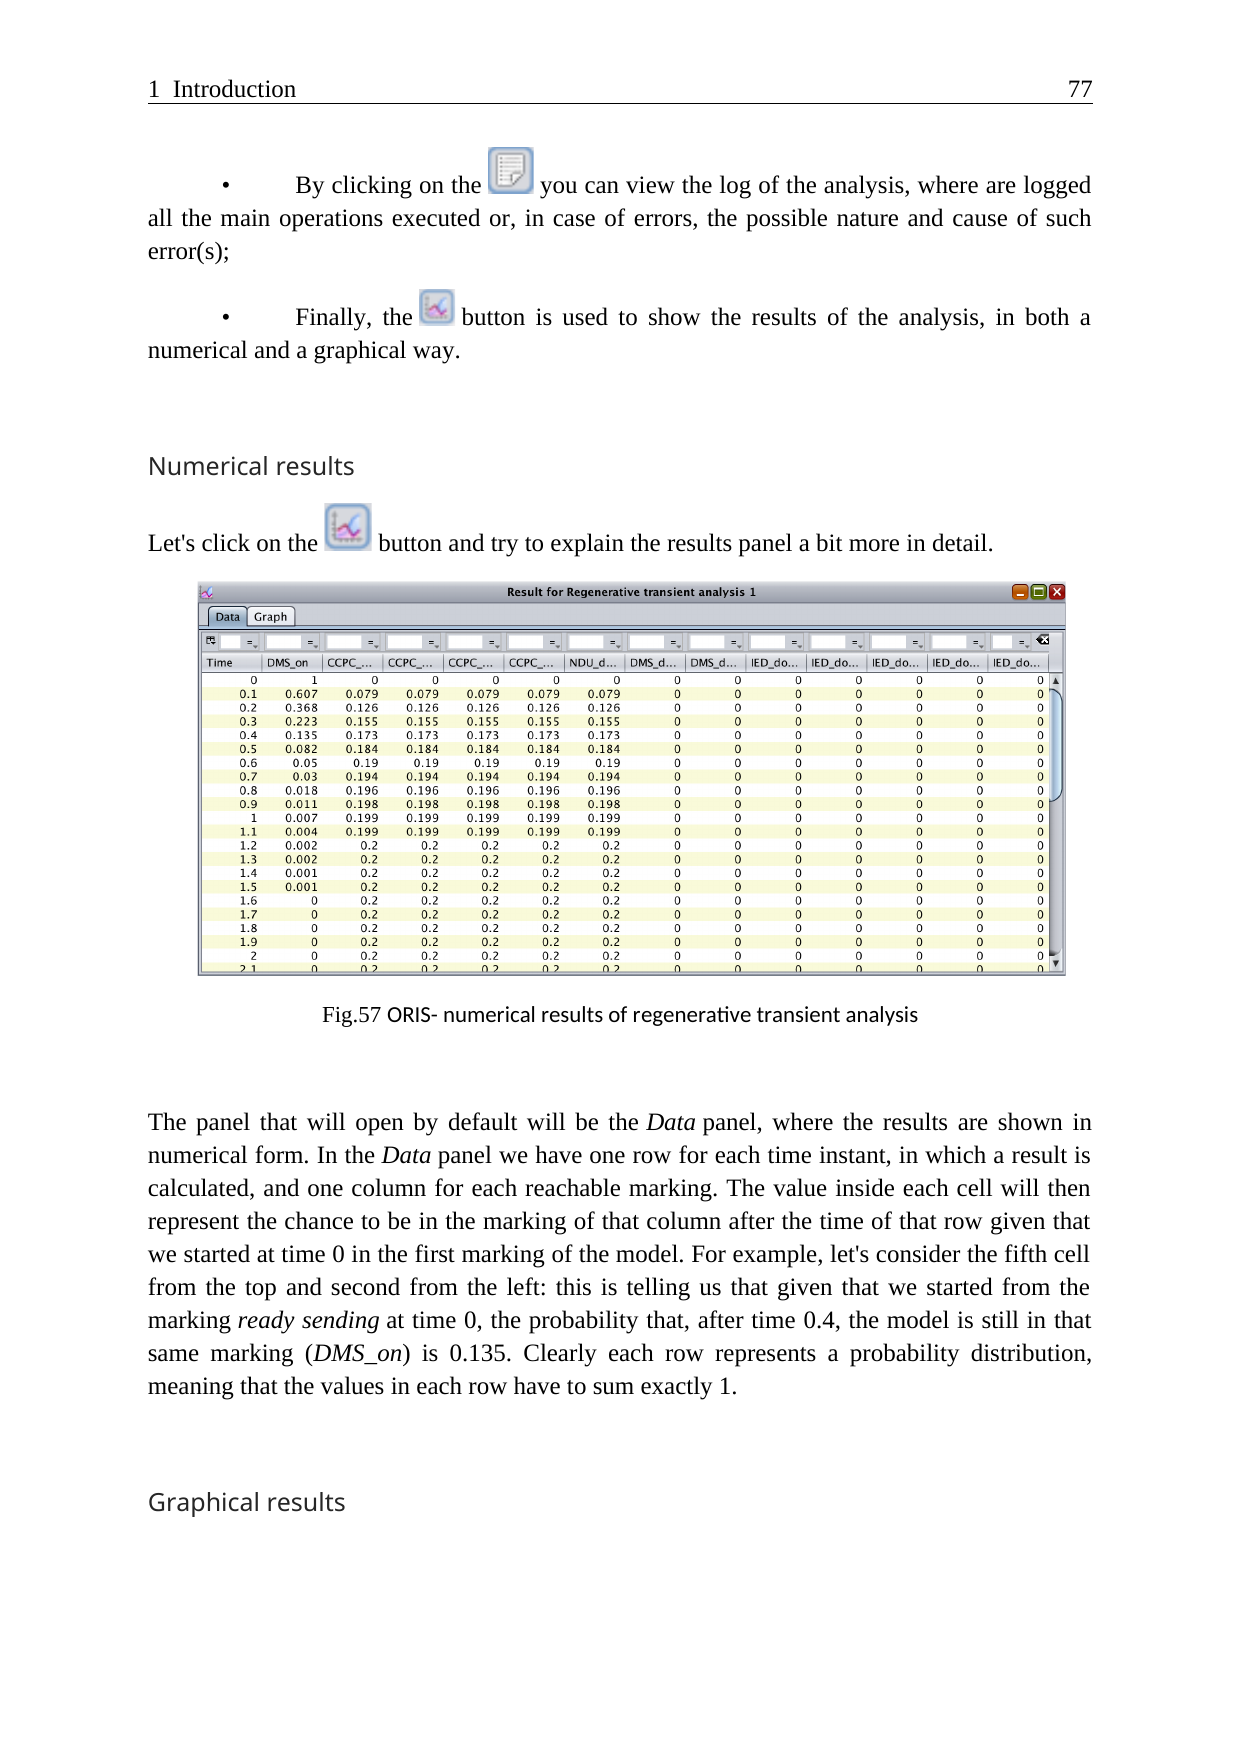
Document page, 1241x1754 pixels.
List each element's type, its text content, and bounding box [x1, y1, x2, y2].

picture [488, 147, 534, 194]
picture [324, 503, 372, 551]
text Let's click on the button and try to explain the results panel a bit more in detail. [148, 503, 1093, 556]
text • By clicking on the you can view the log of the analysis, where are logged all the main operations executed or, in case of errors, the possible nature and cause of such error(s); [148, 148, 1093, 264]
picture [419, 289, 456, 326]
text Graphical results [148, 1479, 1093, 1519]
text • Finally, the button is used to show the results of the analysis, in both a numerical and a graphical way. [148, 290, 1093, 364]
text The panel that will open by default will be the Data panel, where the results are shown in numerical form. In the Data panel we have one row for each time instant, in which a result is calculated, and one column for each reachable marking. The value inside each cell will then represent the chance to be in the marking of that column after the time of that row given that we started at time 0 in the first marking of the model. For example, let's consider the fifth cell from the top and second from the left: this is telling us that given that we started from the marking ready sending at time 0, the probability that, after time 0.4, the model is still in that same marking (DMS_on) is 0.135. Clearly each row represents a probability distribution, meaning that the values in each row have to sum exactly 1. [148, 1107, 1093, 1400]
text Fig.57 ORIS- numerical results of regenerative transient analysis [148, 1000, 1093, 1028]
picture [197, 581, 1066, 976]
text Numerical results [148, 443, 1093, 483]
